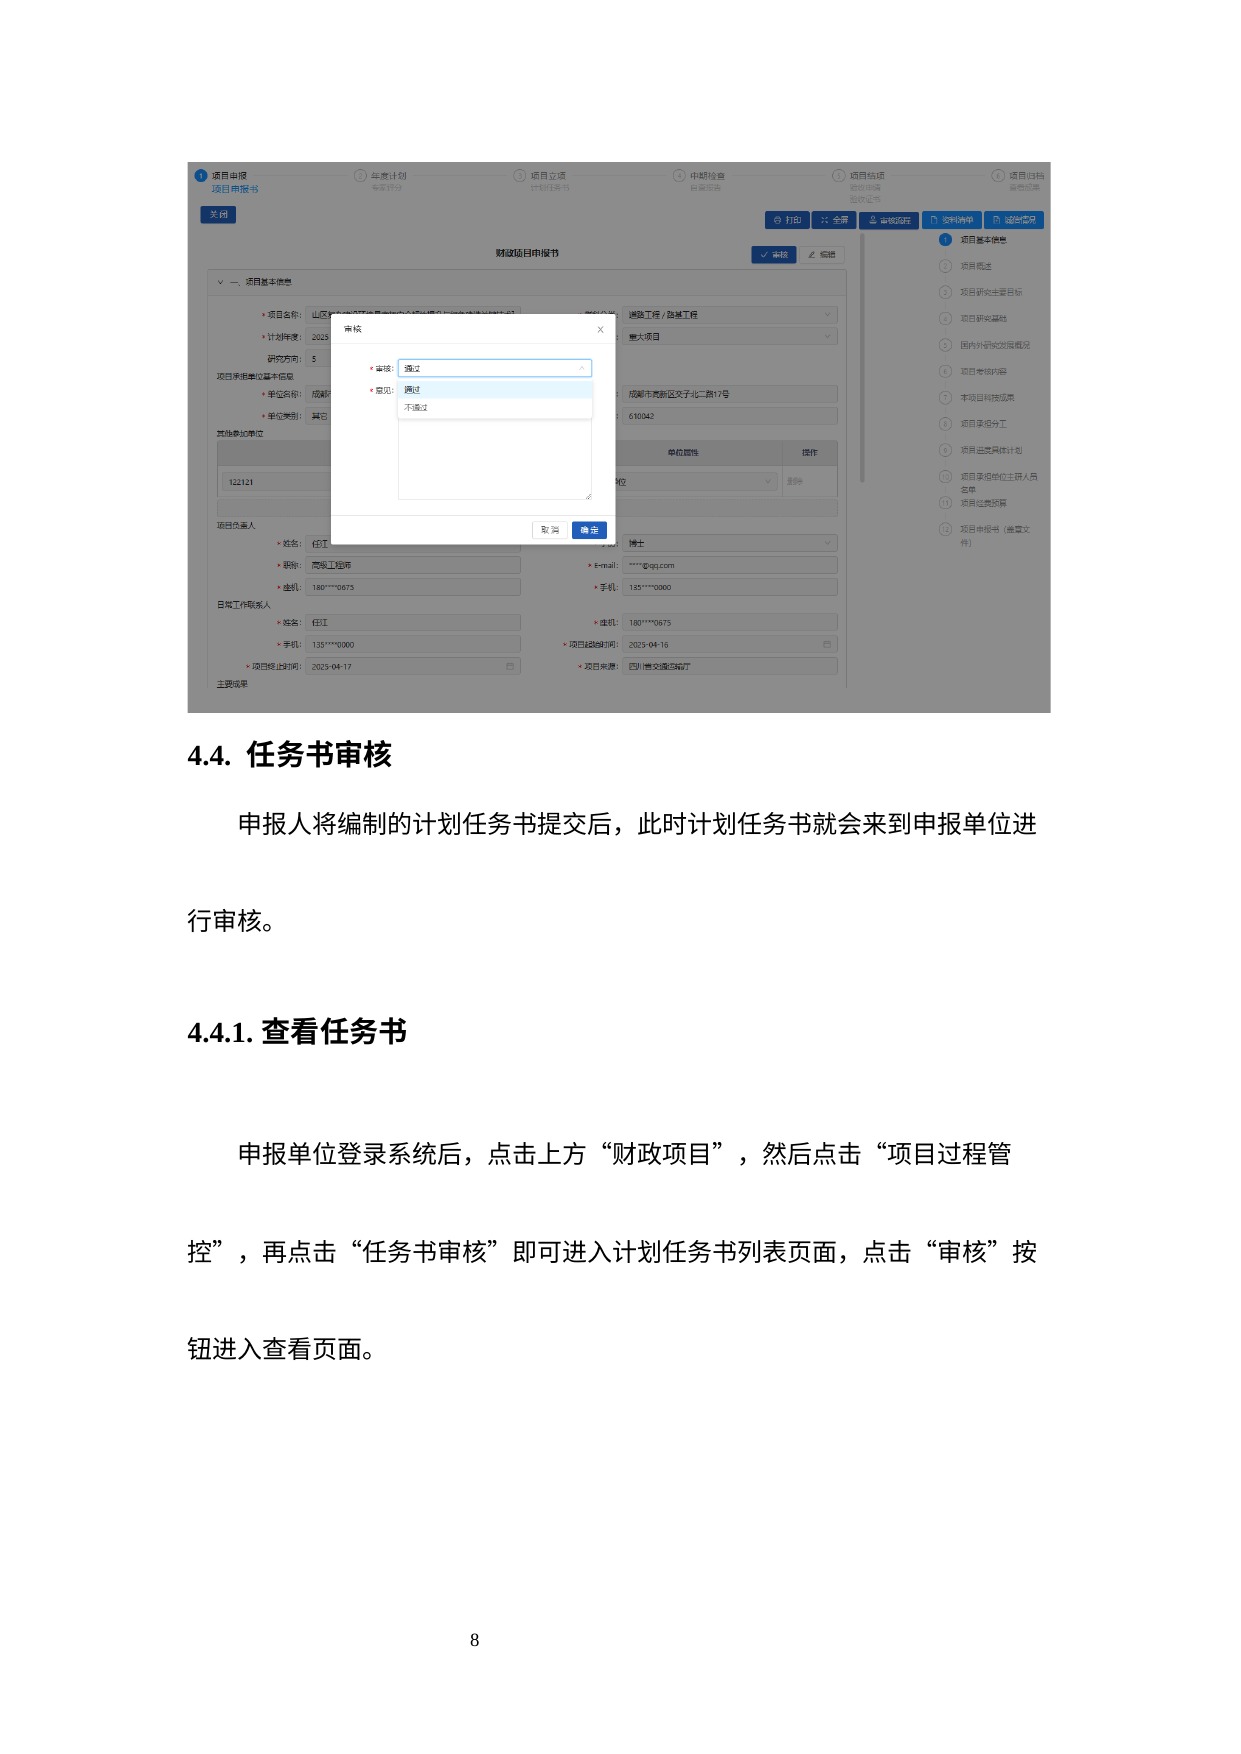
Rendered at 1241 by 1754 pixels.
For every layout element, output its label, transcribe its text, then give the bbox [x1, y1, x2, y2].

picture [187, 162, 1051, 713]
subtitle 查看任务书 [187, 998, 1053, 1063]
text 申报人将编制的计划任务书提交后，此时计划任务书就会来到申报单位进行审核。 [187, 790, 1053, 952]
subtitle 任务书审核 [187, 720, 1053, 785]
text 申报单位登录系统后，点击上方“财政项目”，然后点击“项目过程管控”，再点击“任务书审核”即可进入计划任务书列表页面，点击“审核”按钮进入查看页面。 [187, 1120, 1053, 1380]
